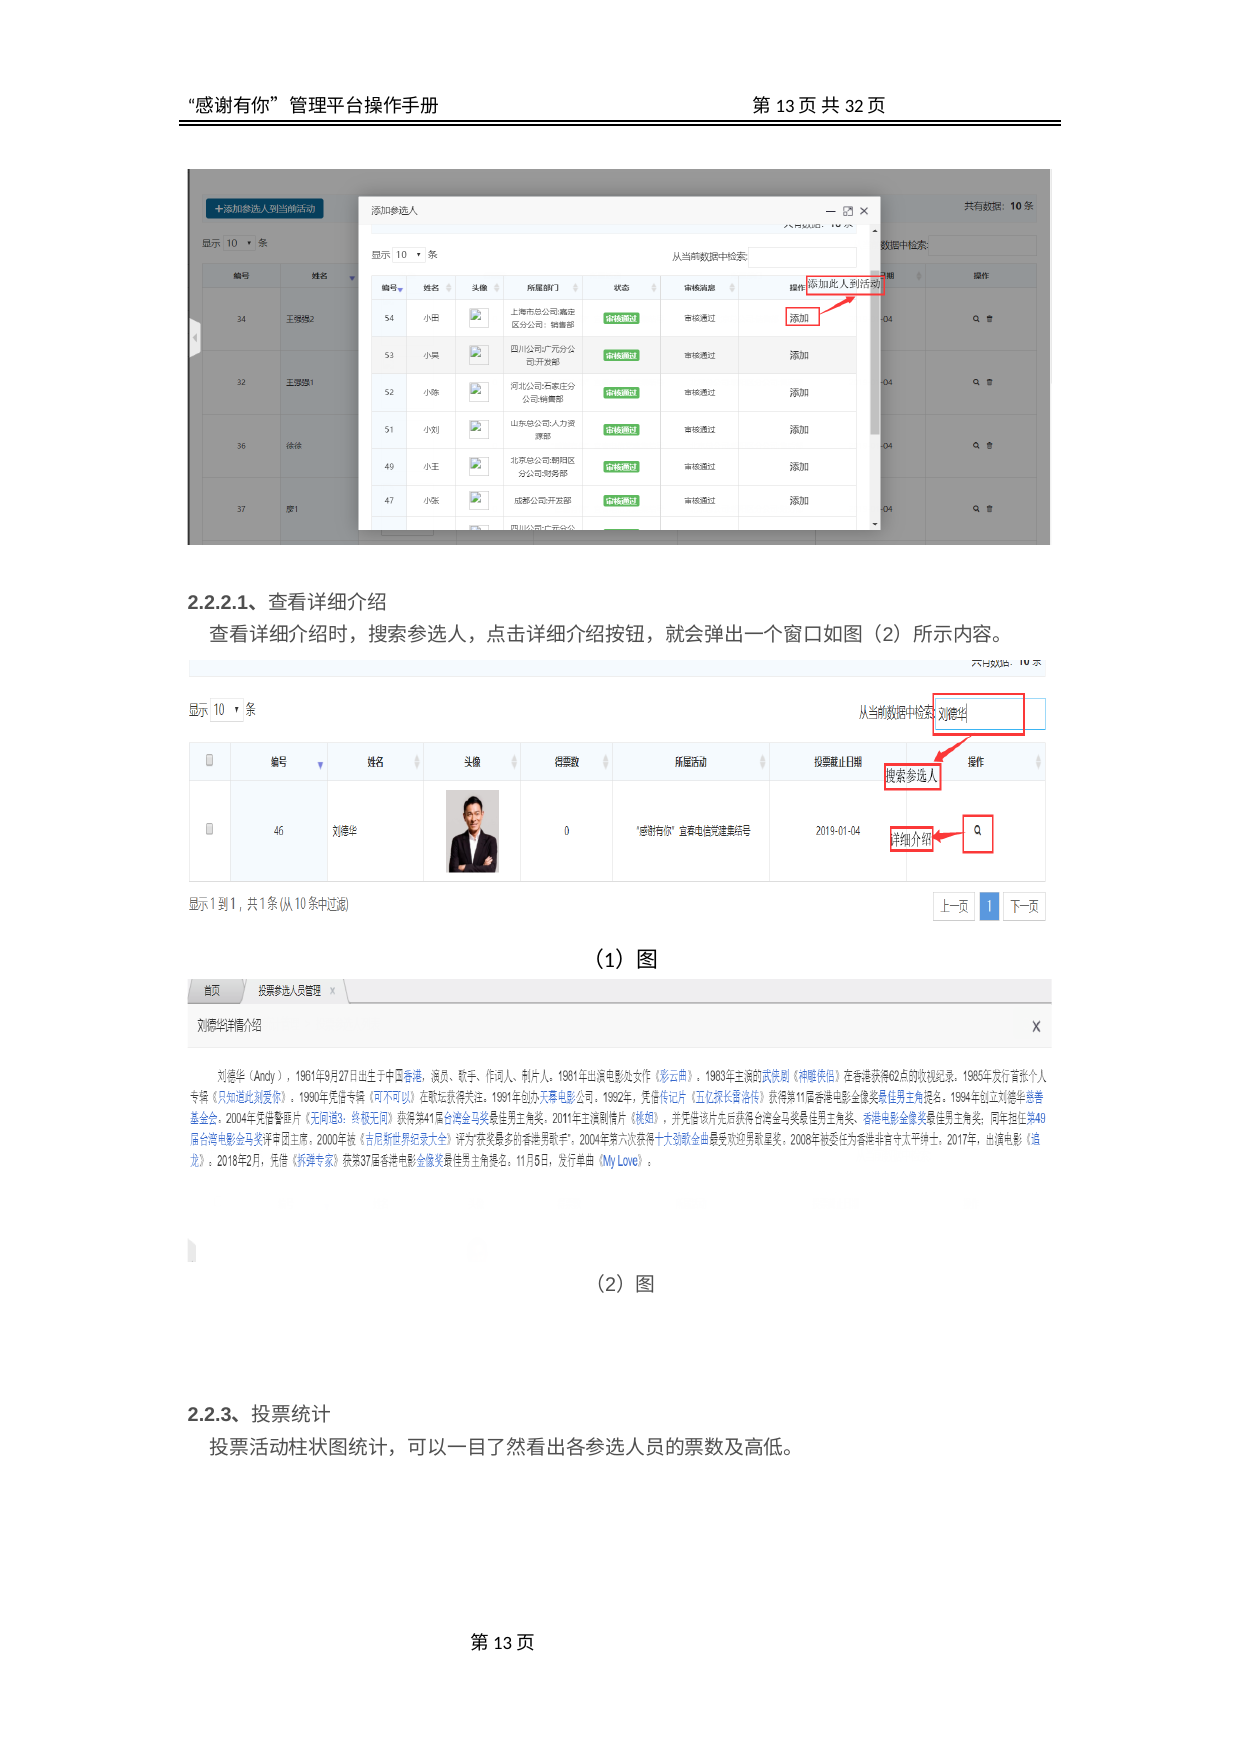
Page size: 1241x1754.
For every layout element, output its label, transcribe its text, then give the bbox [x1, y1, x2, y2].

list 投票活动柱状图统计，可以一目了然看出各参选人员的票数及高低。 [187, 1429, 1053, 1462]
picture [187, 979, 1052, 1262]
list 2.2.3、投票统计 [187, 1397, 1053, 1429]
picture [187, 660, 1052, 931]
list （2）图 [187, 1267, 1053, 1299]
list （1）图 [187, 942, 1053, 974]
list 查看详细介绍时，搜索参选人，点击详细介绍按钮，就会弹出一个窗口如图（2）所示内容。 [187, 617, 1053, 649]
picture [187, 169, 1052, 545]
list 2.2.2.1、查看详细介绍 [187, 584, 1053, 617]
